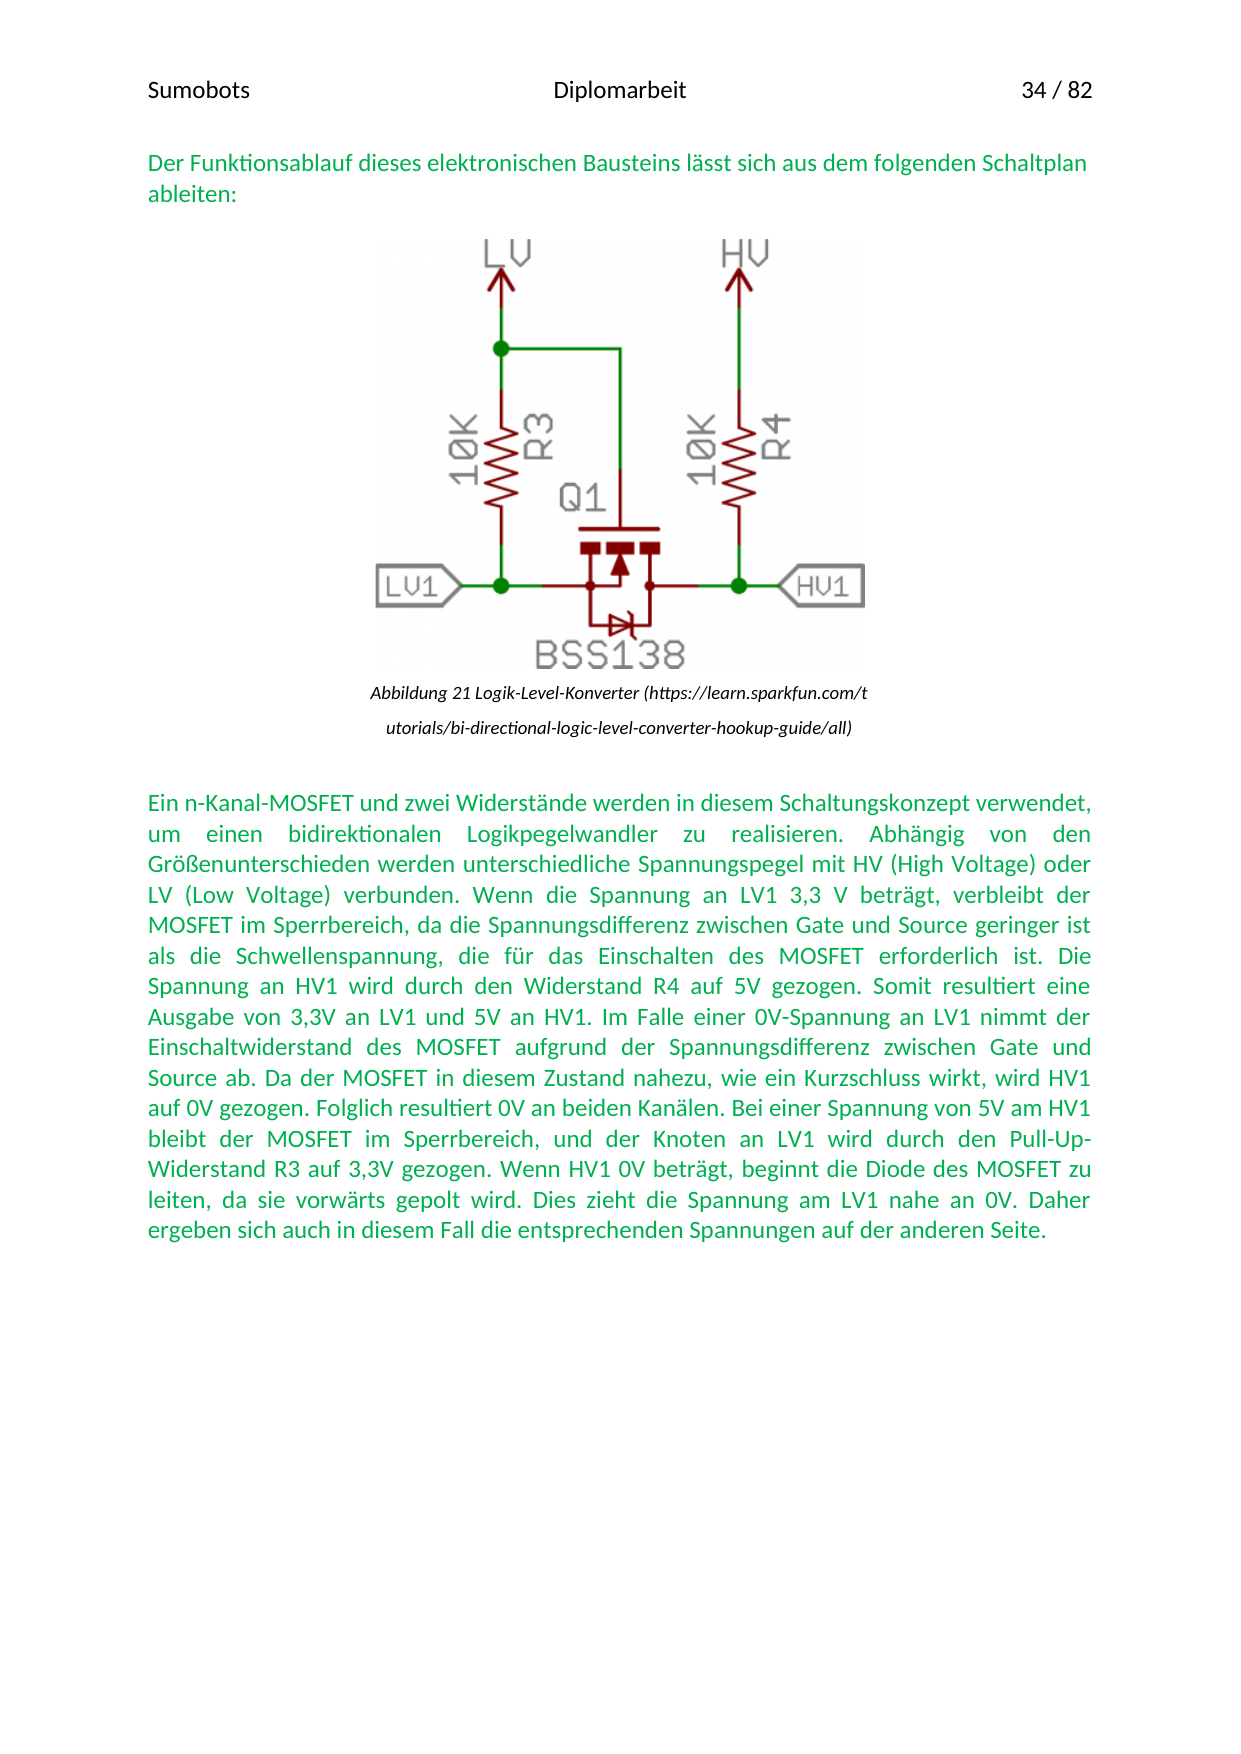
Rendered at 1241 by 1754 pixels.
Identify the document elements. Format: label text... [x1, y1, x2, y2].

text Ein n-Kanal-MOSFET und zwei Widerstände werden in diesem Schaltungskonzept verwendet, um einen bidirektionalen Logikpegelwandler zu realisieren. Abhängig von den Größenunterschieden werden unterschiedliche Spannungspegel mit HV (High Voltage) oder LV (Low Voltage) verbunden. Wenn die Spannung an LV1 3,3 V beträgt, verbleibt der MOSFET im Sperrbereich, da die Spannungsdifferenz zwischen Gate und Source geringer ist als die Schwellenspannung, die für das Einschalten des MOSFET erforderlich ist. Die Spannung an HV1 wird durch den Widerstand R4 auf 5V gezogen. Somit resultiert eine Ausgabe von 3,3V an LV1 und 5V an HV1. Im Falle einer 0V-Spannung an LV1 nimmt der Einschaltwiderstand des MOSFET aufgrund der Spannungsdifferenz zwischen Gate und Source ab. Da der MOSFET in diesem Zustand nahezu, wie ein Kurzschluss wirkt, wird HV1 auf 0V gezogen. Folglich resultiert 0V an beiden Kanälen. Bei einer Spannung von 5V am HV1 bleibt der MOSFET im Sperrbereich, und der Knoten an LV1 wird durch den Pull-Up-Widerstand R3 auf 3,3V gezogen. Wenn HV1 0V beträgt, beginnt die Diode des MOSFET zu leiten, da sie vorwärts gepolt wird. Dies zieht die Spannung am LV1 nahe an 0V. Daher ergeben sich auch in diesem Fall die entsprechenden Spannungen auf der anderen Seite. [148, 787, 1093, 1245]
text Abbildung 21 Logik-Level-Konverter (https://learn.sparkfun.com/t [148, 681, 1093, 704]
picture [375, 239, 865, 669]
text Der Funktionsablauf dieses elektronischen Bausteins lässt sich aus dem folgenden Schaltplan ableiten: [148, 148, 1093, 209]
text utorials/bi-directional-logic-level-converter-hookup-guide/all) [148, 716, 1093, 739]
